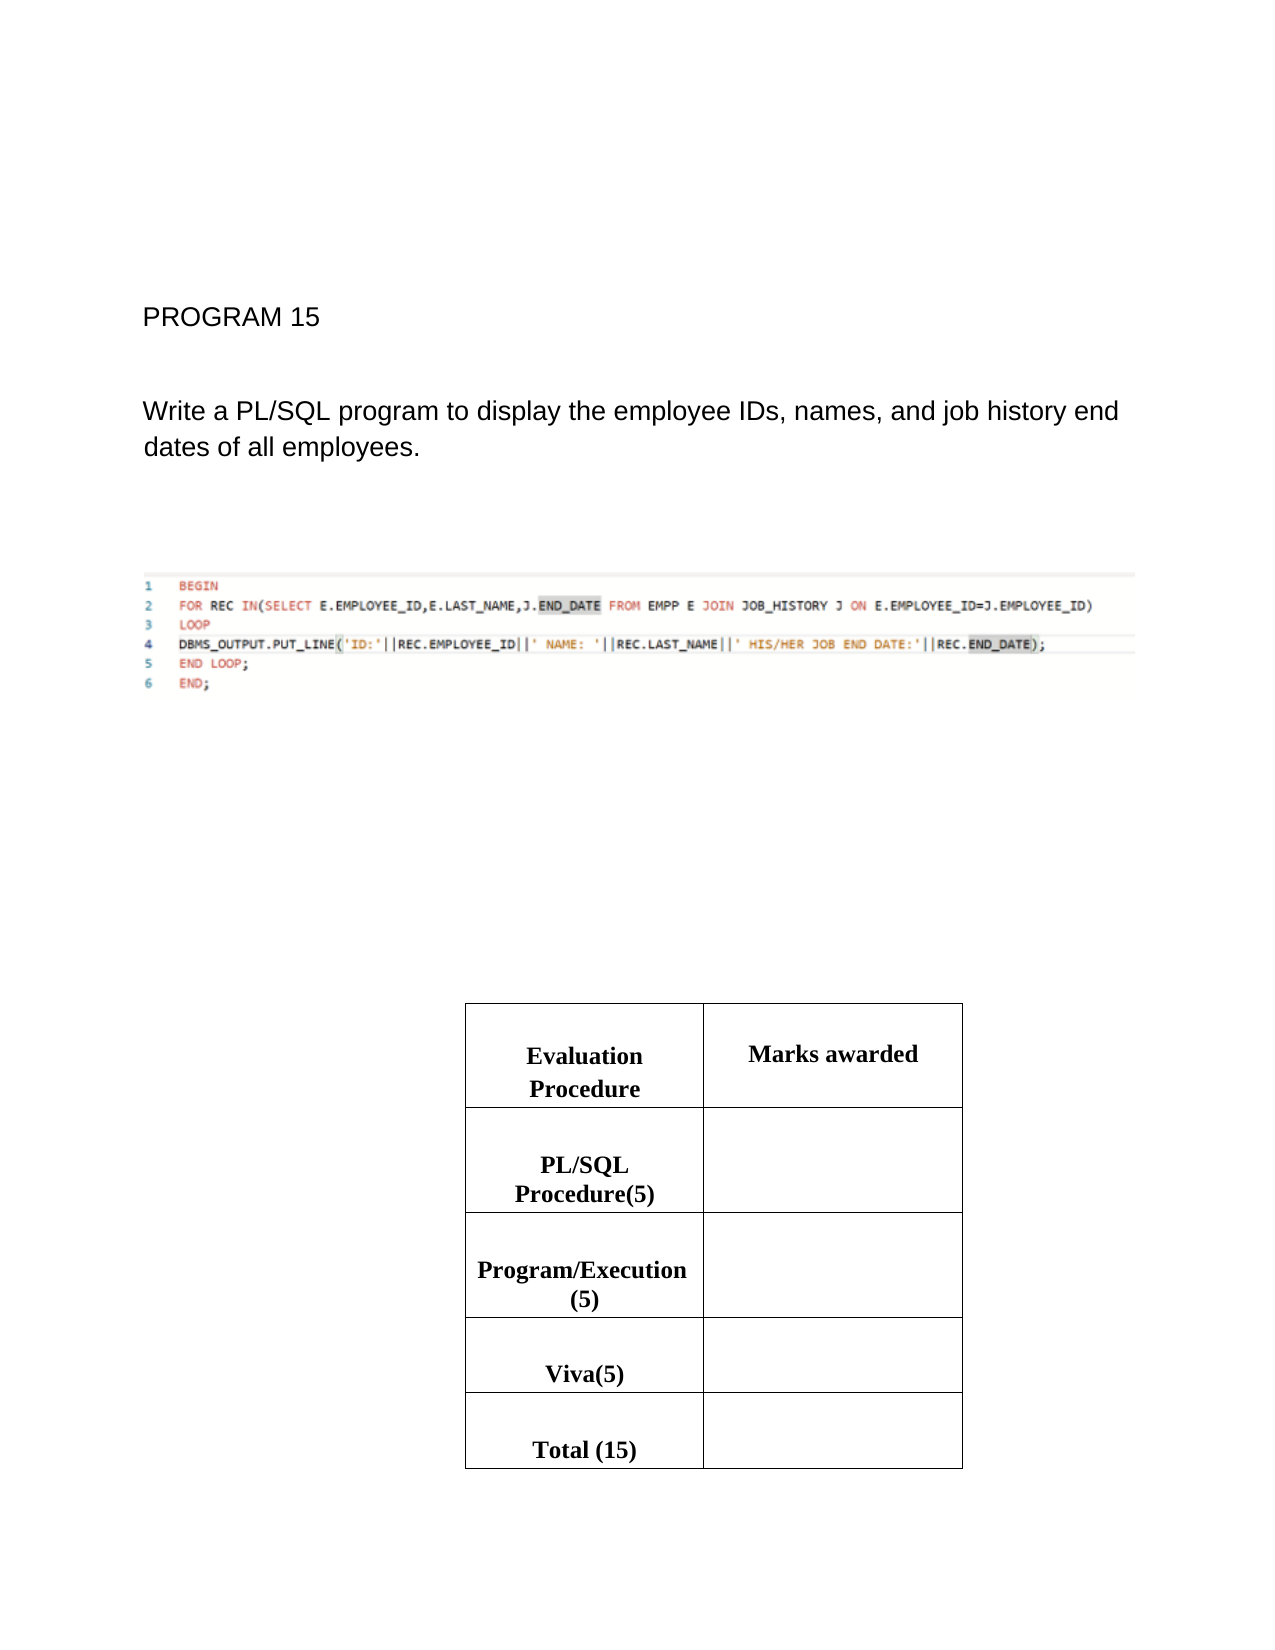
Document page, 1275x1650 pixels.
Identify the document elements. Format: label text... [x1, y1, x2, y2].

text PROGRAM 15 [142, 301, 1135, 332]
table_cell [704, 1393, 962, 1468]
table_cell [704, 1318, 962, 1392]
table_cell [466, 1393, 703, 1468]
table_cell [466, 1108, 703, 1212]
text Write a PL/SQL program to display the employee IDs, names, and job history end dates of all employees. [142, 395, 1135, 462]
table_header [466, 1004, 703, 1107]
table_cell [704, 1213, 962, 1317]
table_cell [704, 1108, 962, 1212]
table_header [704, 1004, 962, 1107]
picture [144, 572, 1136, 700]
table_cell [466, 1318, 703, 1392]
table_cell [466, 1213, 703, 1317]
